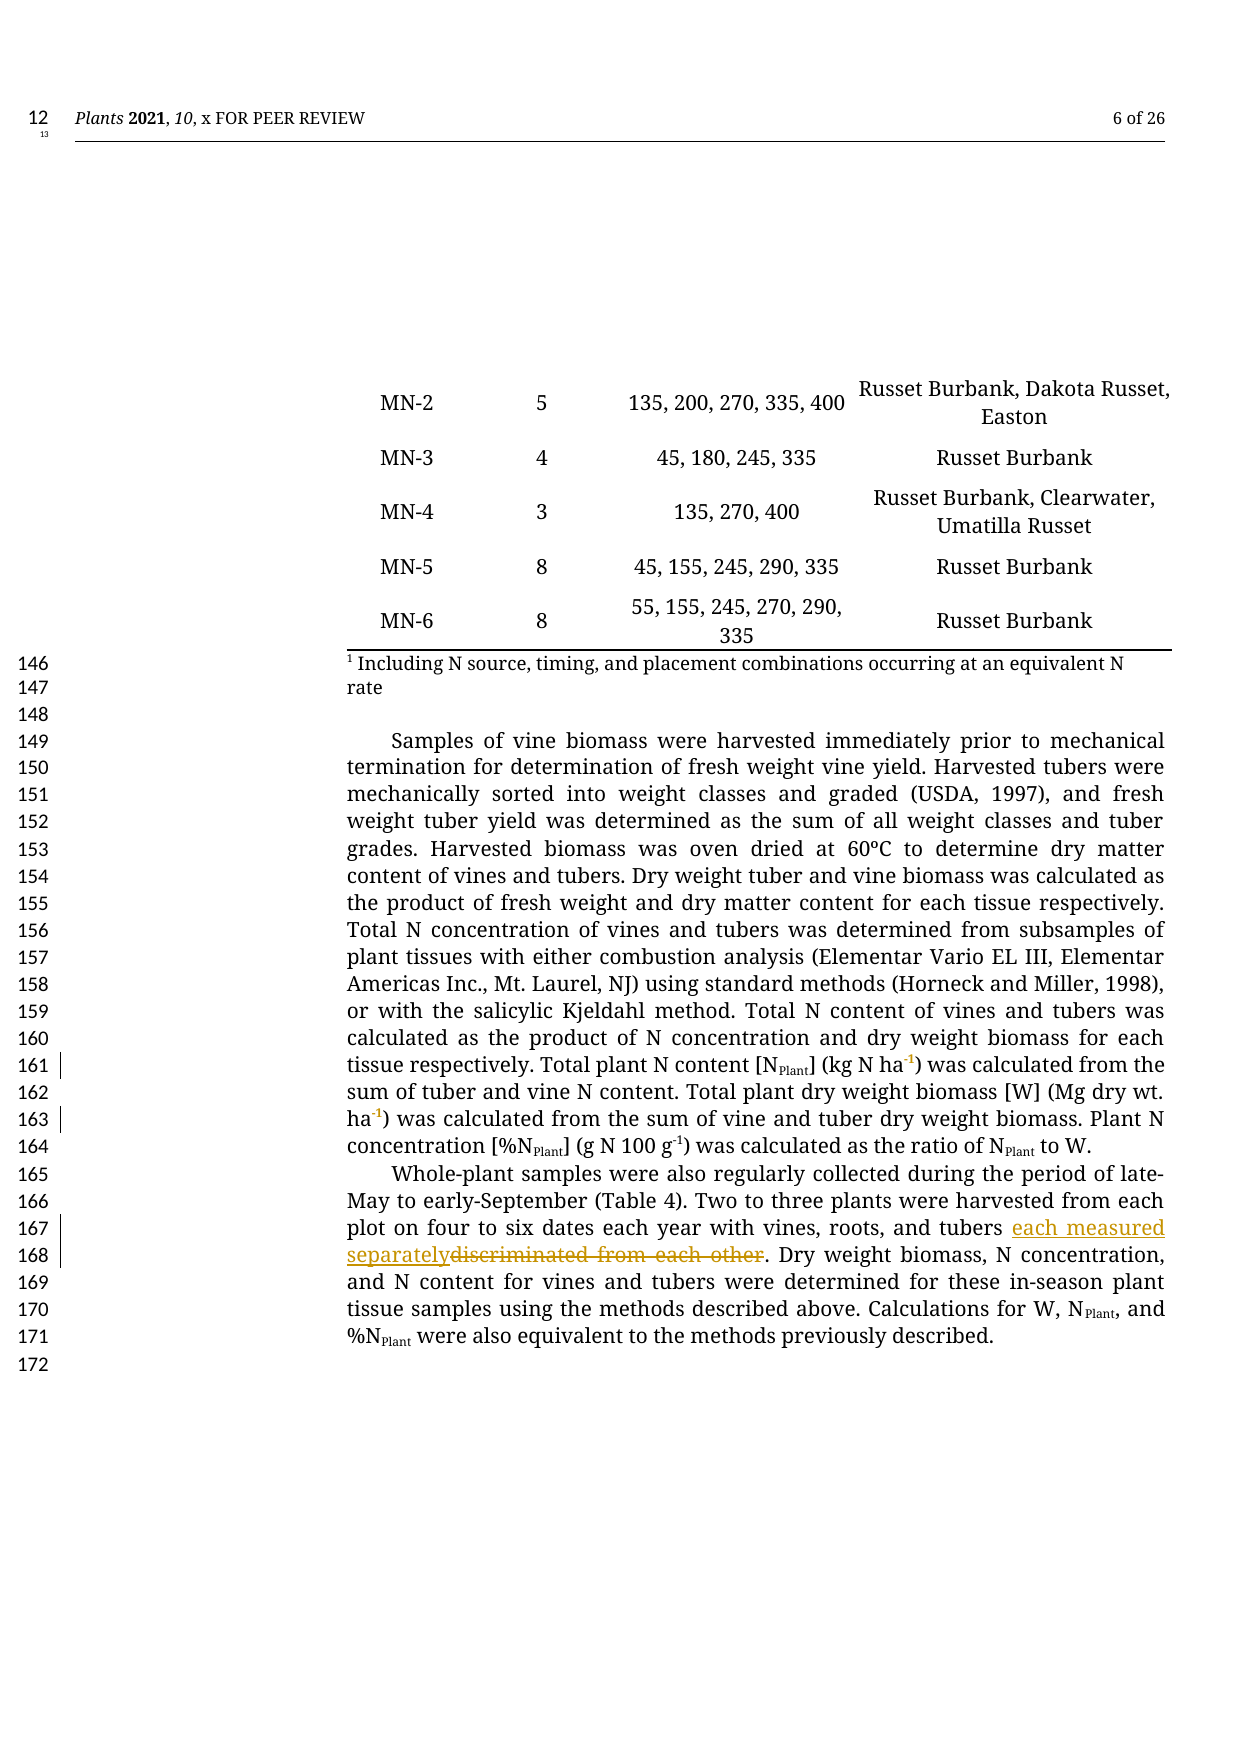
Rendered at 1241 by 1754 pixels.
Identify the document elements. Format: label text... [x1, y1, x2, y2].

table_cell 4 [467, 431, 617, 483]
table_cell MN-5 [347, 540, 467, 592]
table_cell 135, 200, 270, 335, 400 [617, 374, 857, 431]
table_cell MN-4 [347, 483, 467, 540]
text Whole-plant samples were also regularly collected during the period of late-May to early-September (Table 4). Two to three plants were harvested from each plot on four to six dates each year with vines, roots, and tubers . Dry weight biomass, N concentration, and N content for vines and tubers were determined for these in-season plant tissue samples using the methods described above. Calculations for W, NPlant, and %NPlant were also equivalent to the methods previously described. [347, 1160, 1165, 1349]
table_cell 45, 155, 245, 290, 335 [617, 540, 857, 592]
table_cell 8 [467, 540, 617, 592]
table_cell 5 [467, 374, 617, 431]
table_cell 3 [467, 483, 617, 540]
table_cell MN-3 [347, 431, 467, 483]
text Samples of vine biomass were harvested immediately prior to mechanical termination for determination of fresh weight vine yield. Harvested tubers were mechanically sorted into weight classes and graded (USDA, 1997), and fresh weight tuber yield was determined as the sum of all weight classes and tuber grades. Harvested biomass was oven dried at 60ºC to determine dry matter content of vines and tubers. Dry weight tuber and vine biomass was calculated as the product of fresh weight and dry matter content for each tissue respectively. Total N concentration of vines and tubers was determined from subsamples of plant tissues with either combustion analysis (Elementar Vario EL III, Elementar Americas Inc., Mt. Laurel, NJ) using standard methods (Horneck and Miller, 1998), or with the salicylic Kjeldahl method. Total N content of vines and tubers was calculated as the product of N concentration and dry weight biomass for each tissue respectively. Total plant N content [NPlant] (kg N ha-1) was calculated from the sum of tuber and vine N content. Total plant dry weight biomass [W] (Mg dry wt. ha-1) was calculated from the sum of vine and tuber dry weight biomass. Plant N concentration [%NPlant] (g N 100 g-1) was calculated as the ratio of NPlant to W. [347, 727, 1165, 1160]
table_cell Russet Burbank [857, 593, 1172, 649]
table_cell Russet Burbank, Dakota Russet, Easton [857, 374, 1172, 431]
table_cell 135, 270, 400 [617, 483, 857, 540]
table_cell 8 [467, 593, 617, 649]
table_cell Russet Burbank [857, 431, 1172, 483]
table_cell Russet Burbank [857, 540, 1172, 592]
table_cell MN-2 [347, 374, 467, 431]
table_cell 45, 180, 245, 335 [617, 431, 857, 483]
table_cell Russet Burbank, Clearwater, Umatilla Russet [857, 483, 1172, 540]
text 1 Including N source, timing, and placement combinations occurring at an equivalent N rate [347, 651, 1165, 700]
table_cell MN-6 [347, 593, 467, 649]
table_cell 55, 155, 245, 270, 290, 335 [617, 593, 857, 649]
